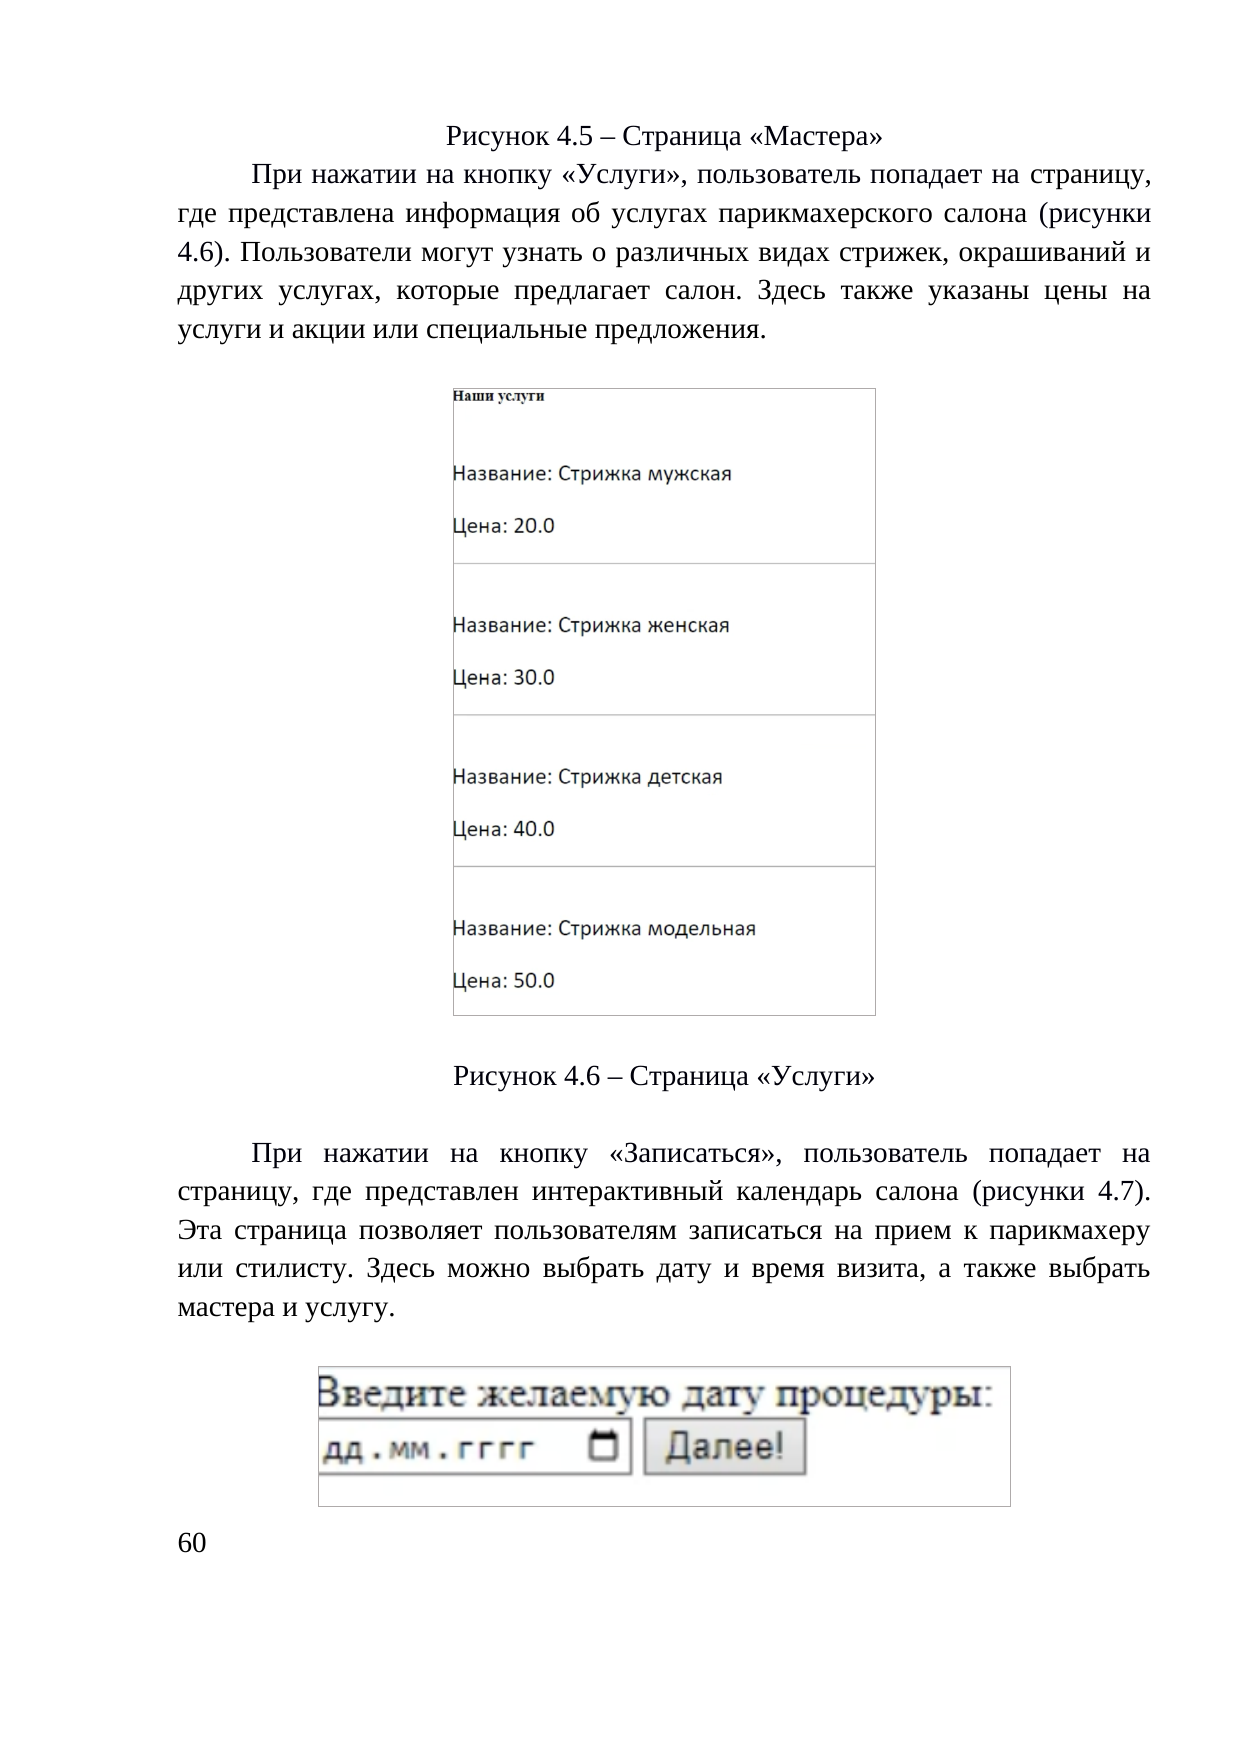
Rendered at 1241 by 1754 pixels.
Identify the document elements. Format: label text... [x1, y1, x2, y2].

list Рисунок 4.5 – Страница «Мастера» [177, 118, 1152, 152]
text При нажатии на кнопку «Услуги», пользователь попадает на страницу, где представлена информация об услугах парикмахерского салона (рисунки 4.6). Пользователи могут узнать о различных видах стрижек, окрашиваний и других услугах, которые предлагает салон. Здесь также указаны цены на услуги и акции или специальные предложения. [177, 157, 1152, 344]
list Рисунок 4.6 – Страница «Услуги» [177, 1058, 1152, 1091]
picture [454, 389, 875, 1015]
picture [319, 1367, 1010, 1506]
list При нажатии на кнопку «Записаться», пользователь попадает на страницу, где представлен интерактивный календарь салона (рисунки 4.7). Эта страница позволяет пользователям записаться на прием к парикмахеру или стилисту. Здесь можно выбрать дату и время визита, а также выбрать мастера и услугу. [177, 1135, 1152, 1323]
